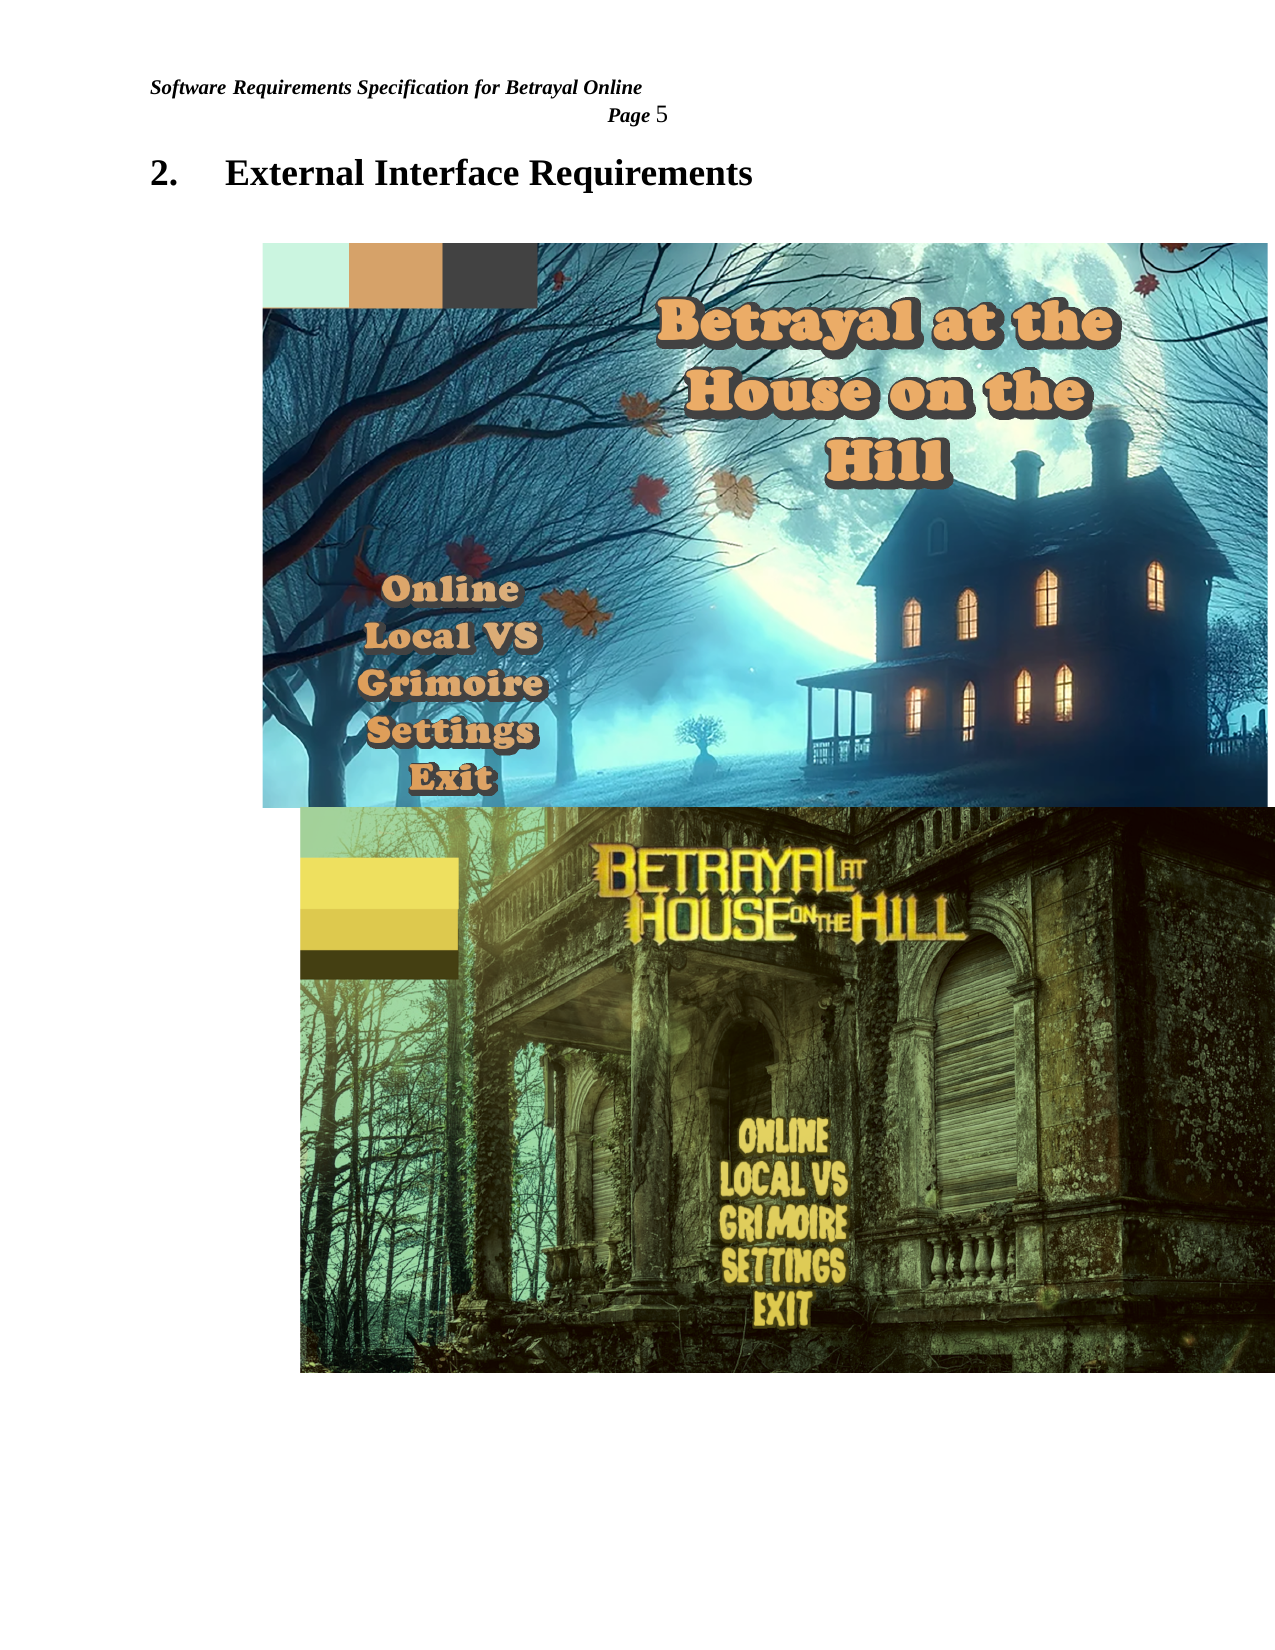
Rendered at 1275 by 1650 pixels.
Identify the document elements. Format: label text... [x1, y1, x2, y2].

subtitle External Interface Requirements [150, 150, 1125, 193]
picture [262, 243, 1275, 1373]
